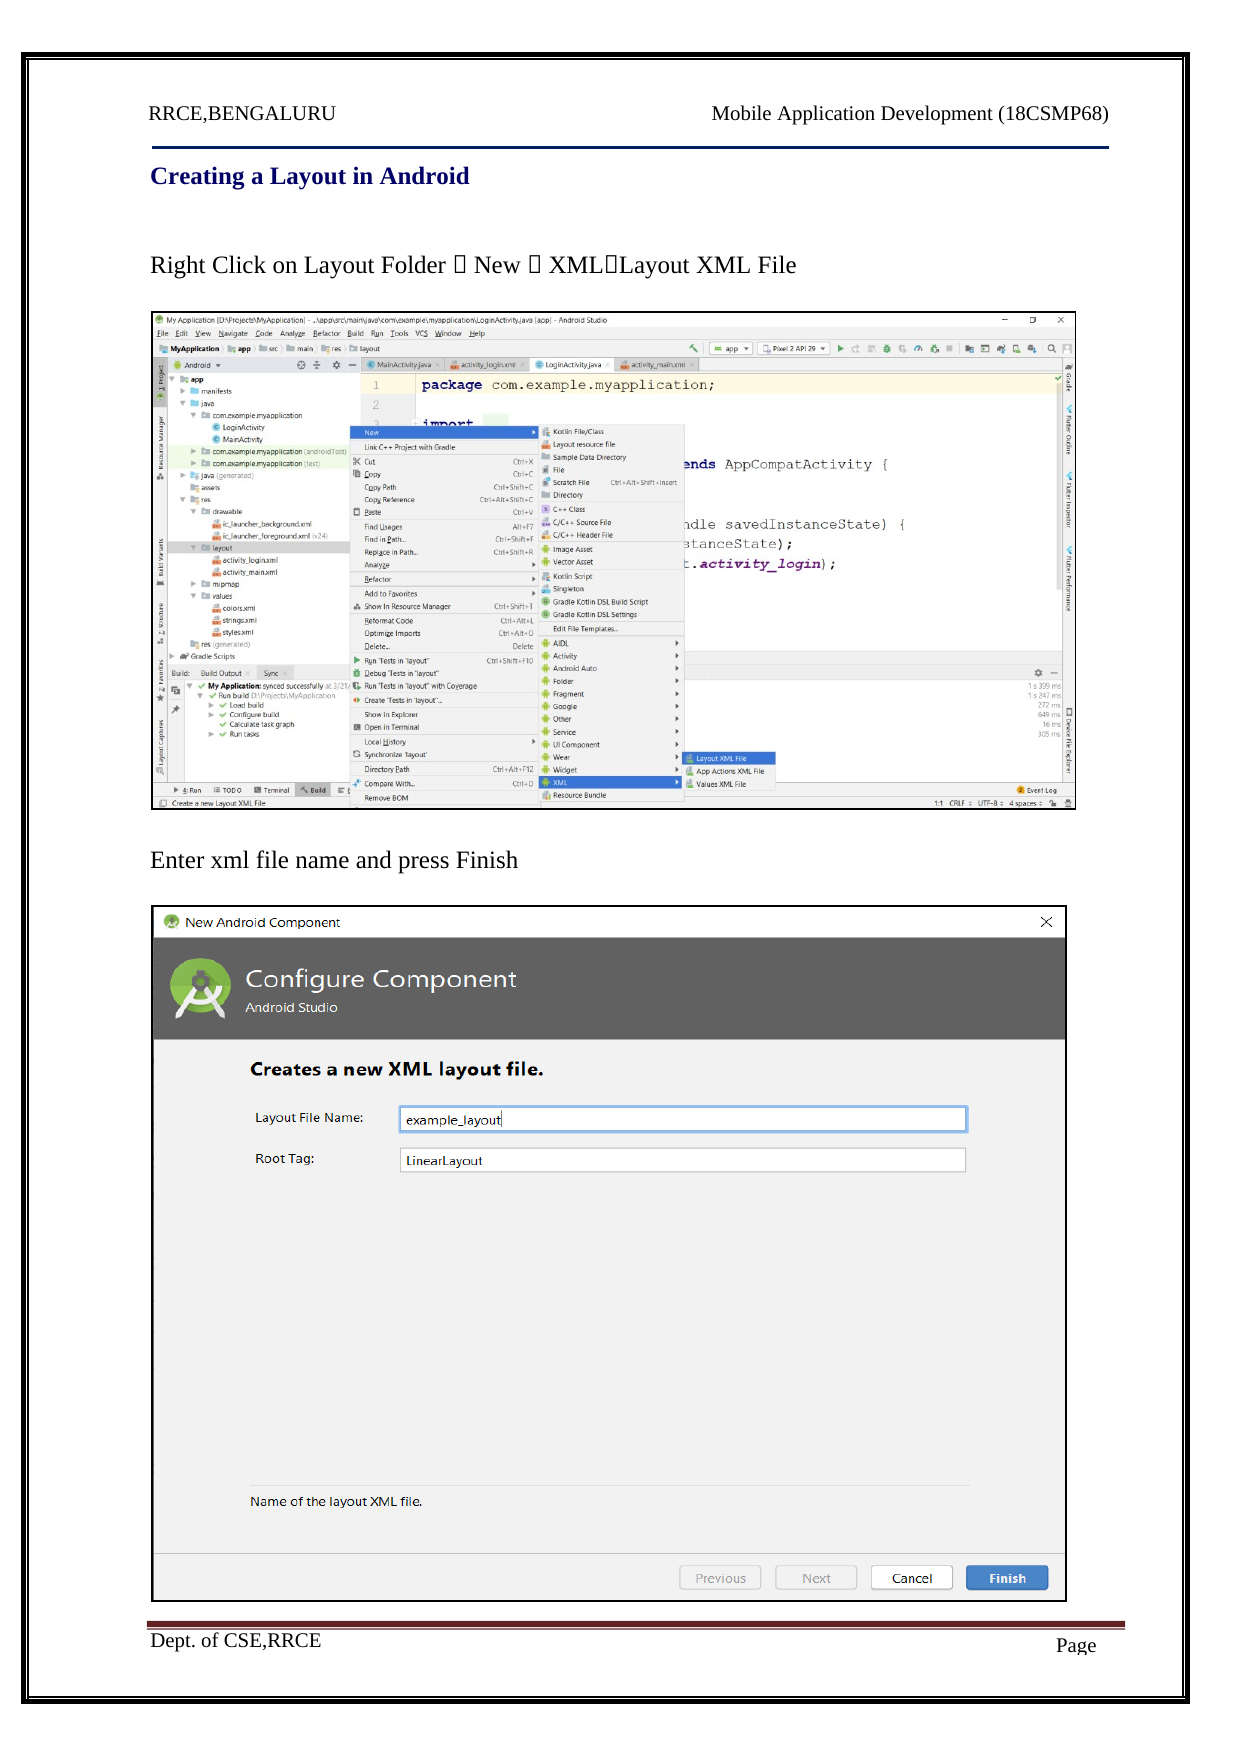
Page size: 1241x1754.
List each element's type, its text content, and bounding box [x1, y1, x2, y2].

text Right Click on Layout Folder  New  XMLLayout XML File [150, 247, 1138, 281]
subtitle Creating a Layout in Android [112, 161, 1138, 189]
picture [153, 314, 1075, 808]
picture [153, 907, 1065, 1600]
text Enter xml file name and press Finish [150, 846, 1138, 874]
